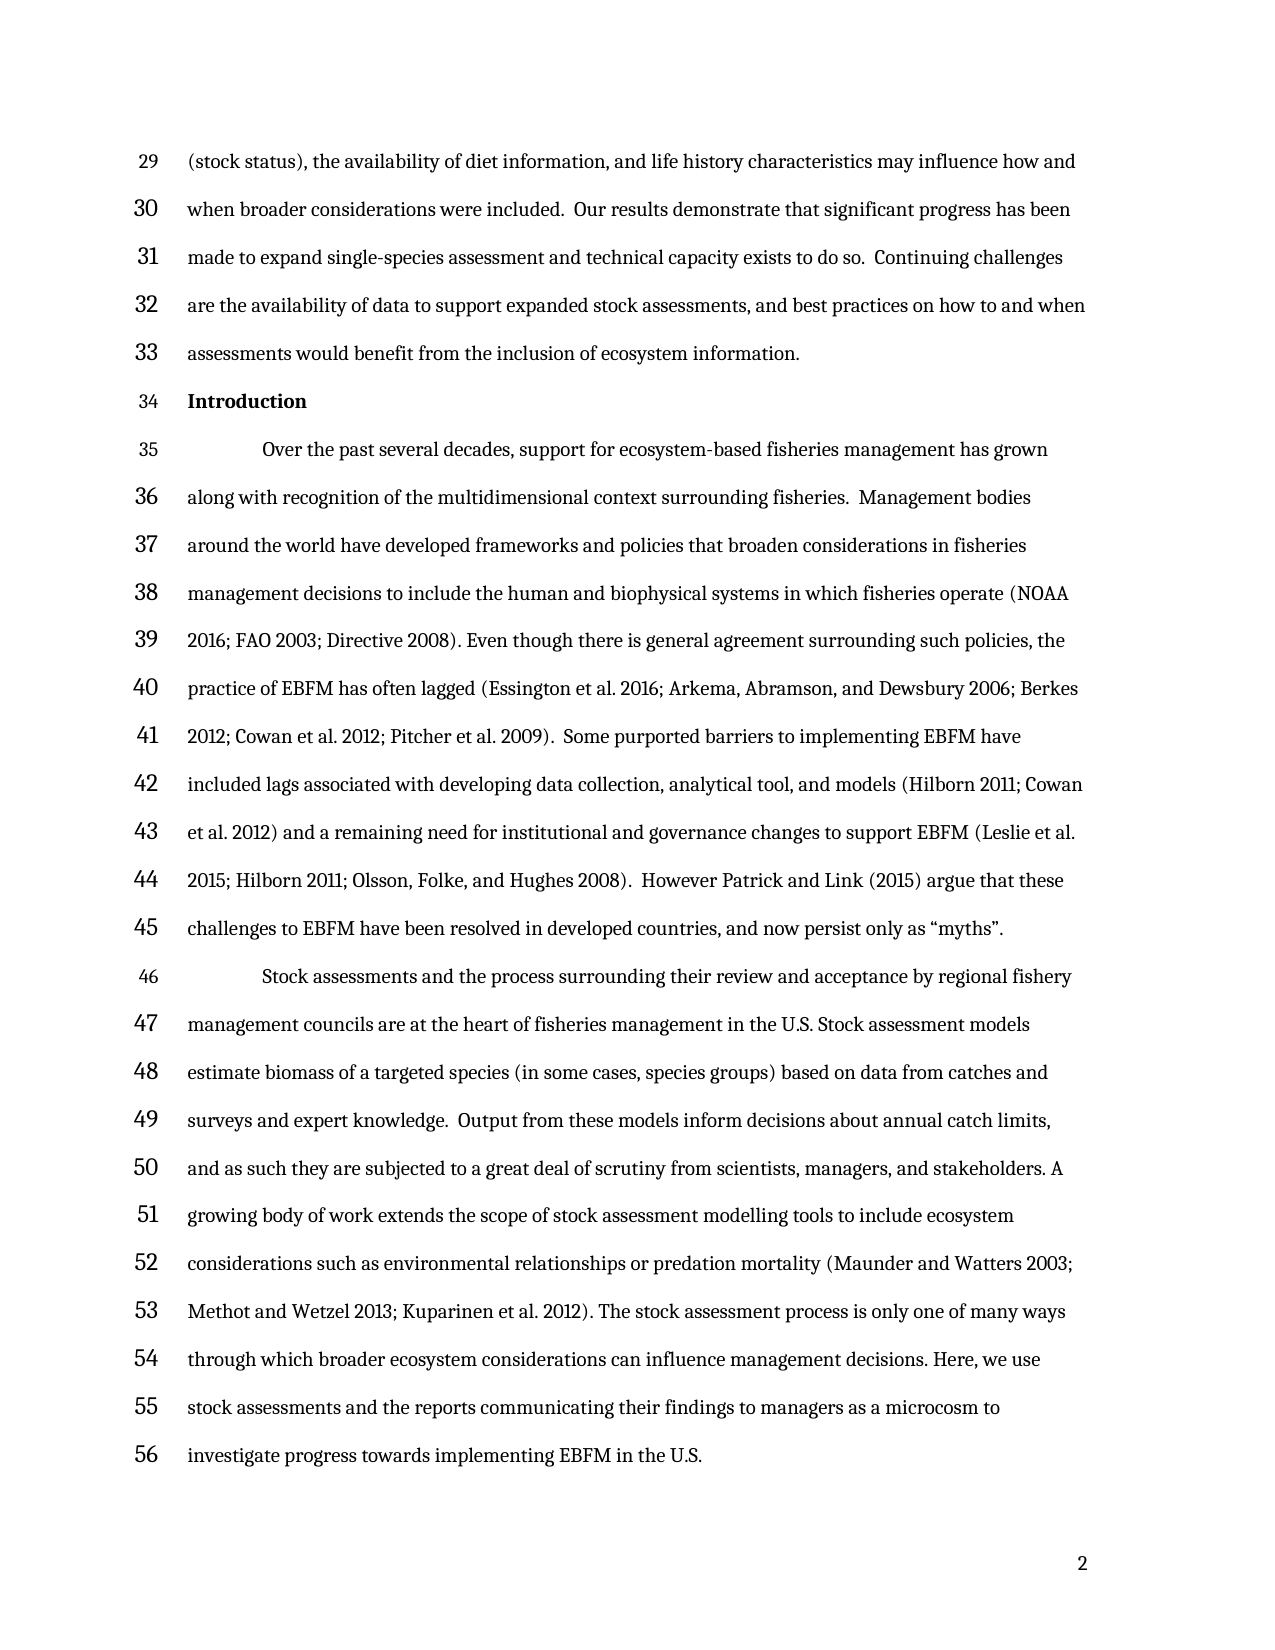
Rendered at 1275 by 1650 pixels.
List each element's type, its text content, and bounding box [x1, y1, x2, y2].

text Introduction [187, 389, 1087, 413]
text Over the past several decades, support for ecosystem-based fisheries management has grown along with recognition of the multidimensional context surrounding fisheries. Management bodies around the world have developed frameworks and policies that broaden considerations in fisheries management decisions to include the human and biophysical systems in which fisheries operate (NOAA 2016; FAO 2003; Directive 2008). Even though there is general agreement surrounding such policies, the practice of EBFM has often lagged (Essington et al. 2016; Arkema, Abramson, and Dewsbury 2006; Berkes 2012; Cowan et al. 2012; Pitcher et al. 2009). Some purported barriers to implementing EBFM have included lags associated with developing data collection, analytical tool, and models (Hilborn 2011; Cowan et al. 2012) and a remaining need for institutional and governance changes to support EBFM (Leslie et al. 2015; Hilborn 2011; Olsson, Folke, and Hughes 2008). However Patrick and Link (2015) argue that these challenges to EBFM have been resolved in developed countries, and now persist only as “myths”. [187, 437, 1087, 941]
text Stock assessments and the process surrounding their review and acceptance by regional fishery management councils are at the heart of fisheries management in the U.S. Stock assessment models estimate biomass of a targeted species (in some cases, species groups) based on data from catches and surveys and expert knowledge. Output from these models inform decisions about annual catch limits, and as such they are subjected to a great deal of scrutiny from scientists, managers, and stakeholders. A growing body of work extends the scope of stock assessment modelling tools to include ecosystem considerations such as environmental relationships or predation mortality (Maunder and Watters 2003; Methot and Wetzel 2013; Kuparinen et al. 2012). The stock assessment process is only one of many ways through which broader ecosystem considerations can influence management decisions. Here, we use stock assessments and the reports communicating their findings to managers as a microcosm to investigate progress towards implementing EBFM in the U.S. [187, 964, 1087, 1468]
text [187, 150, 1087, 366]
